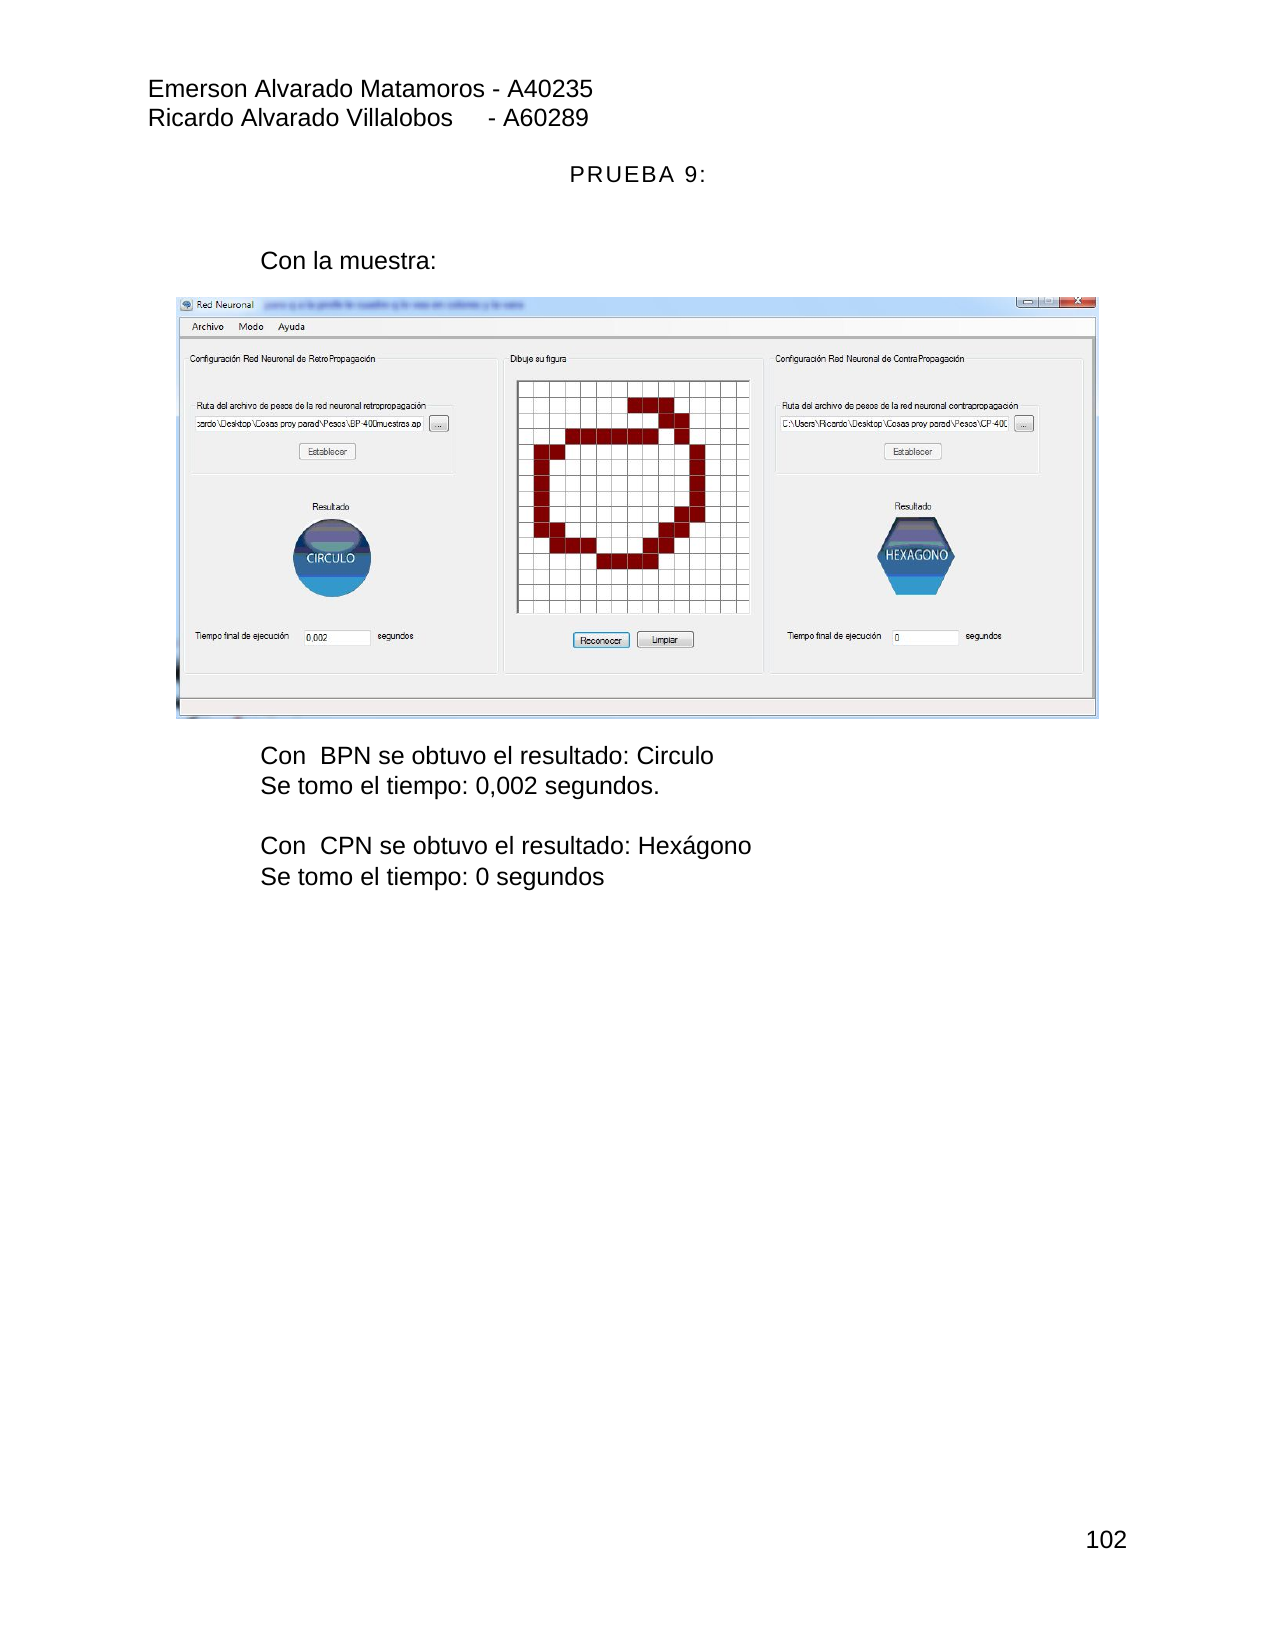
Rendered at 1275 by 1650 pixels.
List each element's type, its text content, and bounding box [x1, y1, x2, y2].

list Con BPN se obtuvo el resultado: Circulo [260, 741, 1127, 770]
list Con CPN se obtuvo el resultado: Hexágono [260, 831, 1127, 860]
subtitle Prueba 9: [148, 161, 1127, 188]
picture [176, 297, 1099, 719]
list Se tomo el tiempo: 0,002 segundos. [260, 771, 1127, 800]
list Con la muestra: [260, 246, 1127, 275]
list Se tomo el tiempo: 0 segundos [260, 861, 1127, 890]
